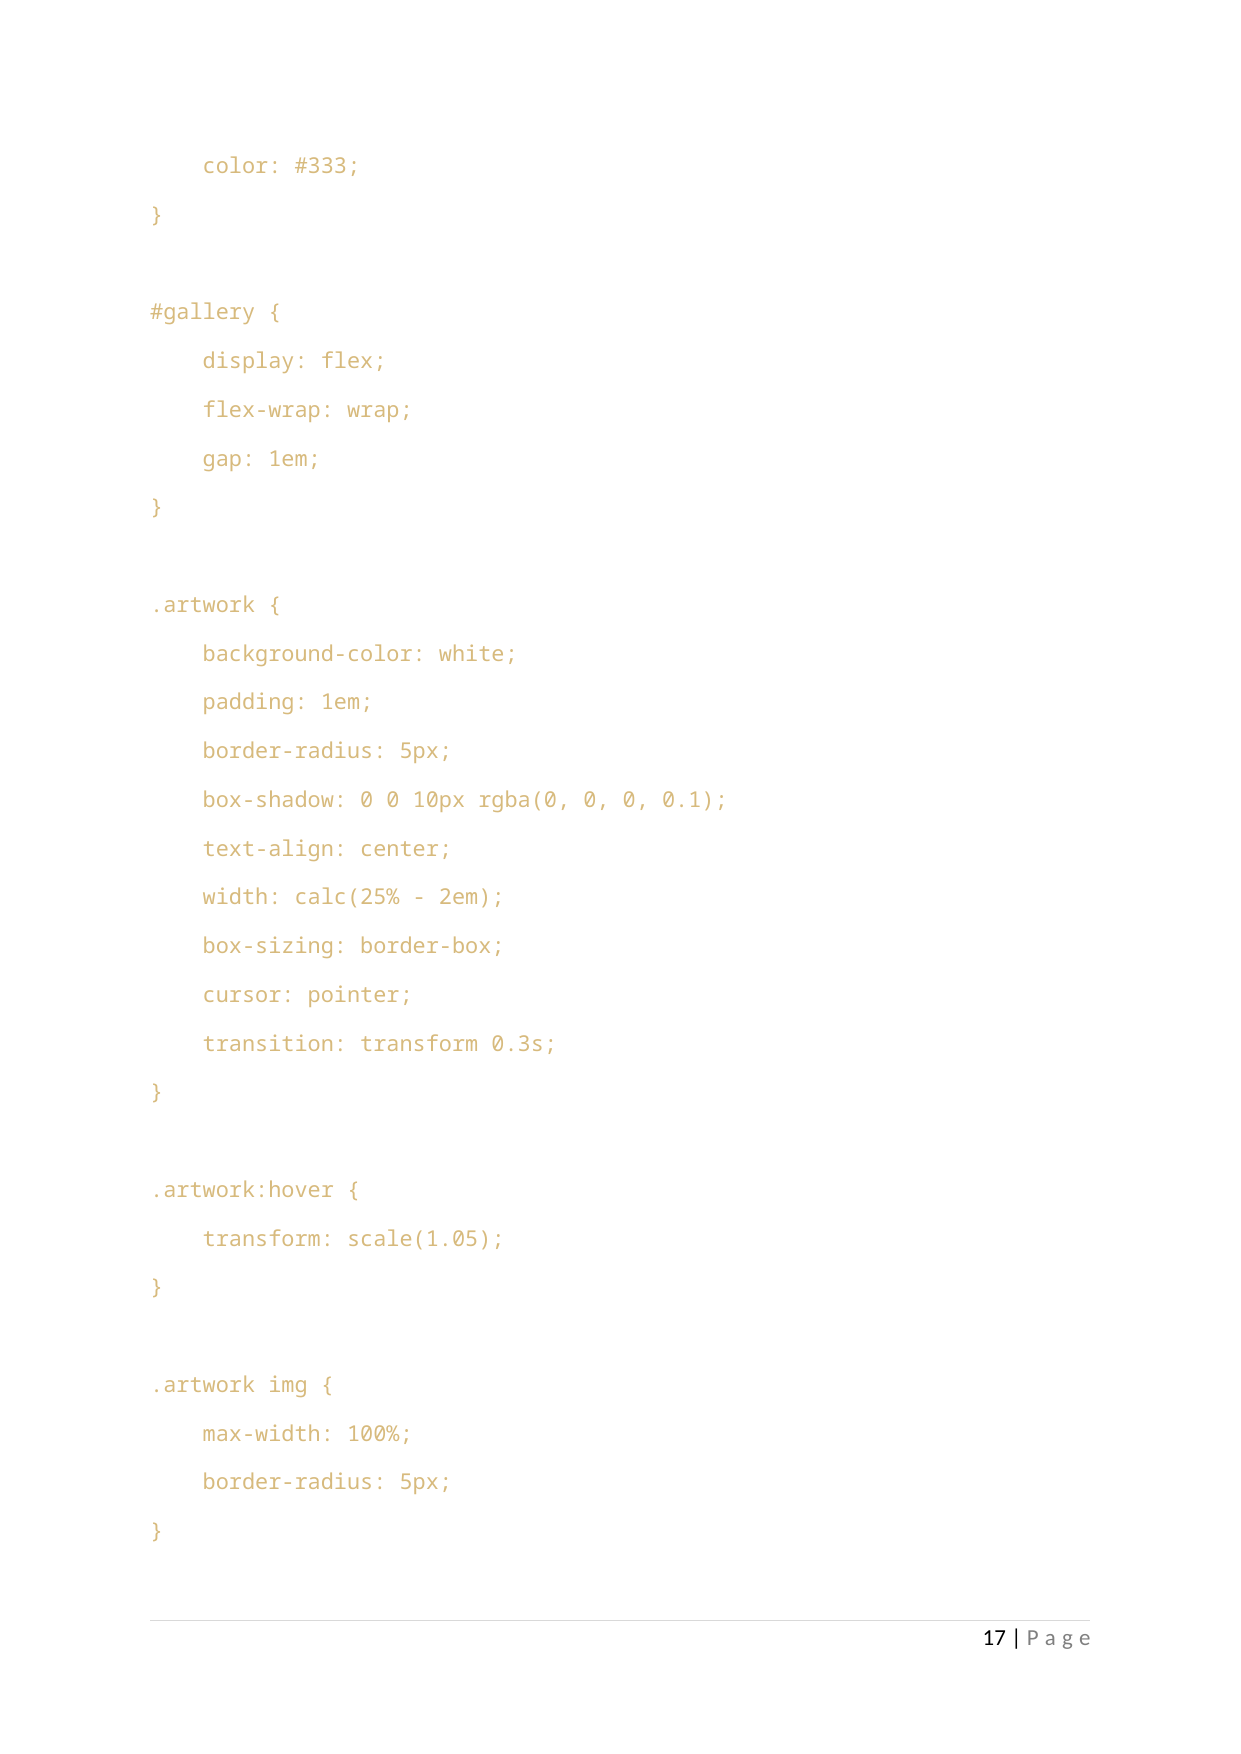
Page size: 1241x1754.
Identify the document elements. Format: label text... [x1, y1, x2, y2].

text #gallery { [150, 296, 1090, 326]
text transform: scale(1.05); [150, 1222, 1090, 1252]
text } [150, 1271, 1090, 1301]
text width: calc(25% - 2em); [150, 881, 1090, 911]
text color: #333; [150, 150, 1090, 180]
text cursor: pointer; [150, 979, 1090, 1008]
text flex-wrap: wrap; [150, 394, 1090, 423]
text .artwork:hover { [150, 1174, 1090, 1203]
text } [150, 491, 1090, 521]
text background-color: white; [150, 637, 1090, 667]
text text-align: center; [150, 832, 1090, 862]
text display: flex; [150, 345, 1090, 375]
text } [150, 1076, 1090, 1106]
text box-sizing: border-box; [150, 930, 1090, 960]
text } [150, 199, 1090, 228]
text .artwork { [150, 589, 1090, 618]
text transition: transform 0.3s; [150, 1027, 1090, 1057]
text padding: 1em; [150, 686, 1090, 716]
text max-width: 100%; [150, 1417, 1090, 1447]
text .artwork img { [150, 1369, 1090, 1398]
text box-shadow: 0 0 10px rgba(0, 0, 0, 0.1); [150, 784, 1090, 813]
text border-radius: 5px; [150, 735, 1090, 765]
text gap: 1em; [150, 442, 1090, 472]
text border-radius: 5px; [150, 1466, 1090, 1496]
text } [150, 1515, 1090, 1545]
